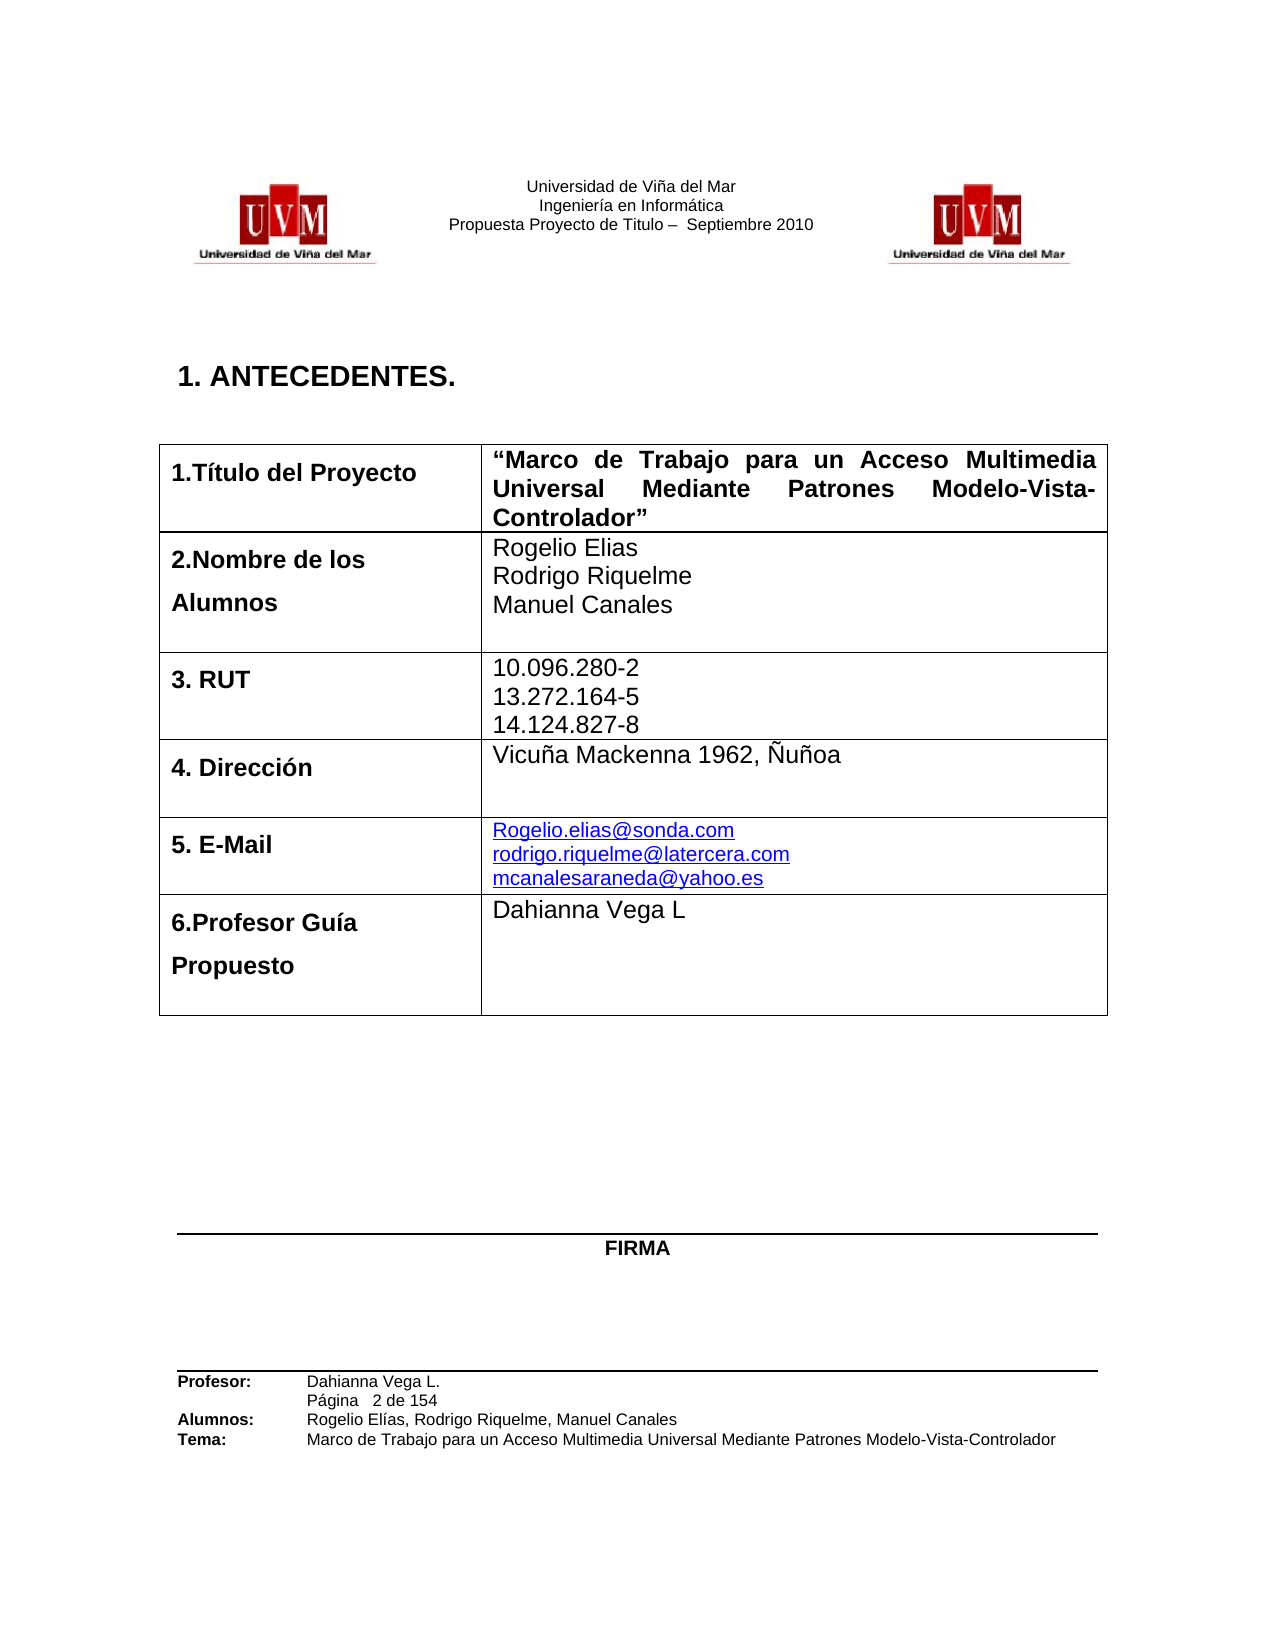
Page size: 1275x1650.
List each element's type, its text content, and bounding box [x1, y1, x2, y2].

subtitle 1. ANTECEDENTES. [177, 359, 1098, 392]
table_cell 10.096.280-2 13.272.164-5 14.124.827-8 [482, 653, 1107, 739]
table_cell 5. E-Mail [160, 818, 481, 894]
table_cell Dahianna Vega L [482, 895, 1107, 1014]
table_cell 3. RUT [160, 653, 481, 739]
table_cell Rogelio Elias Rodrigo Riquelme Manuel Canales [482, 533, 1107, 652]
table_header “Marco de Trabajo para un Acceso Multimedia Universal Mediante Patrones Modelo-Vista-Controlador” [482, 445, 1107, 531]
table_cell 6.Profesor Guía Propuesto [160, 895, 481, 1014]
table_cell 4. Dirección [160, 740, 481, 817]
table_cell Vicuña Mackenna 1962, Ñuñoa [482, 740, 1107, 817]
table_cell 2.Nombre de los Alumnos [160, 533, 481, 652]
picture [871, 176, 1084, 267]
text FIRMA [177, 1235, 1098, 1259]
table_header 1.Título del Proyecto [160, 445, 481, 531]
table_cell Rogelio.elias@sonda.com rodrigo.riquelme@latercera.com mcanalesaraneda@yahoo.es [482, 818, 1107, 894]
picture [177, 176, 390, 267]
